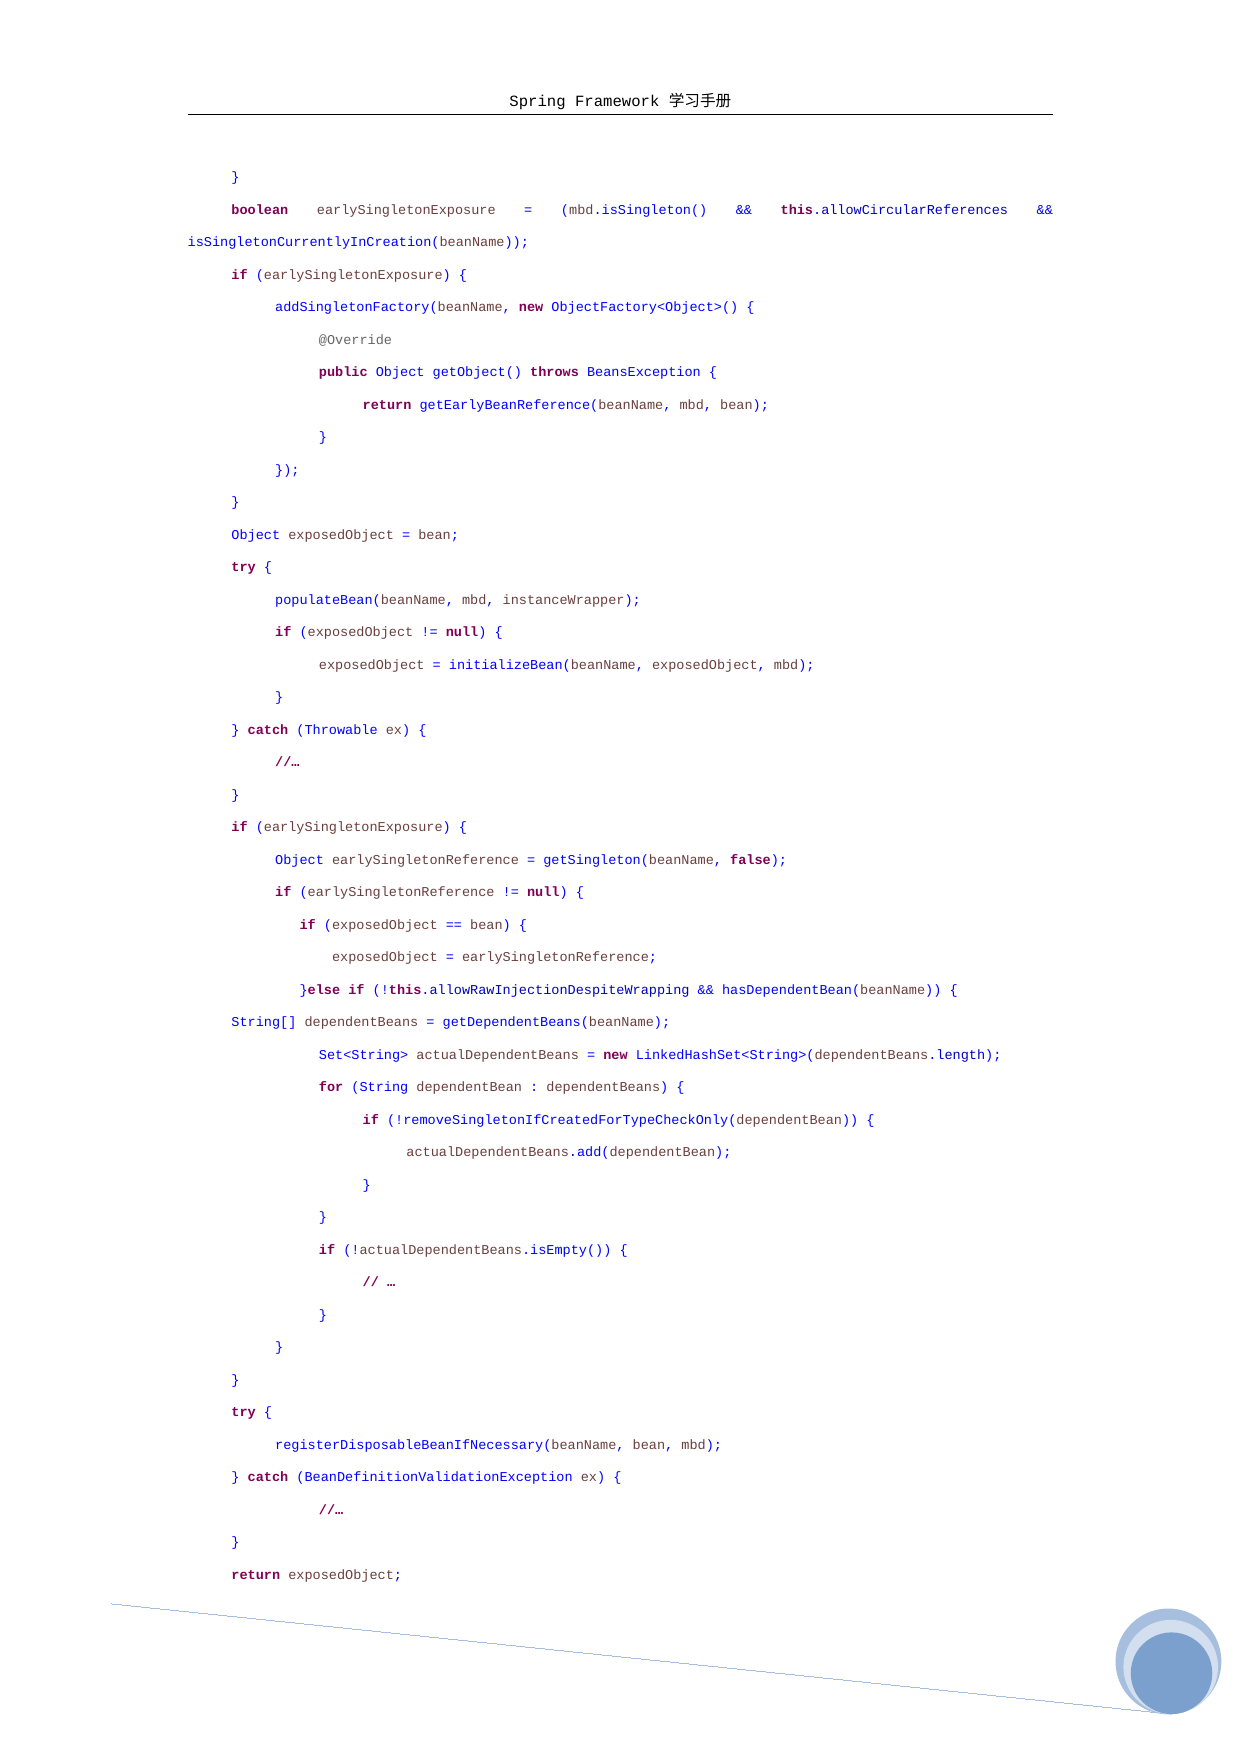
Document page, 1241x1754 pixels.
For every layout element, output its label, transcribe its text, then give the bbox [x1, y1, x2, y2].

text if (exposedObject == bean) { [187, 909, 1053, 942]
text } [187, 1169, 1053, 1202]
text if (earlySingletonReference != null) { [187, 877, 1053, 909]
text try { [187, 1397, 1053, 1429]
text Object earlySingletonReference = getSingleton(beanName, false); [187, 844, 1053, 877]
text if (!removeSingletonIfCreatedForTypeCheckOnly(dependentBean)) { [187, 1104, 1053, 1137]
text addSingletonFactory(beanName, new ObjectFactory<Object>() { [187, 292, 1053, 324]
text if (earlySingletonExposure) { [187, 259, 1053, 292]
text //… [187, 1494, 1053, 1527]
text if (exposedObject != null) { [187, 617, 1053, 649]
text Object exposedObject = bean; [187, 519, 1053, 552]
text }else if (!this.allowRawInjectionDespiteWrapping && hasDependentBean(beanName)) { String[] dependentBeans = getDependentBeans(beanName); [187, 974, 1053, 1039]
text } [187, 1332, 1053, 1364]
text exposedObject = earlySingletonReference; [187, 942, 1053, 974]
text registerDisposableBeanIfNecessary(beanName, bean, mbd); [187, 1429, 1053, 1462]
text // … [187, 1267, 1053, 1299]
text if (!actualDependentBeans.isEmpty()) { [187, 1234, 1053, 1267]
text populateBean(beanName, mbd, instanceWrapper); [187, 584, 1053, 617]
text } [187, 779, 1053, 812]
text @Override [187, 324, 1053, 357]
text boolean earlySingletonExposure = (mbd.isSingleton() && this.allowCircularReferences && isSingletonCurrentlyInCreation(beanName)); [187, 194, 1053, 259]
text } [187, 1364, 1053, 1397]
text } [187, 162, 1053, 194]
text } [187, 1299, 1053, 1332]
text } [187, 1527, 1053, 1559]
text } [187, 422, 1053, 454]
text } [187, 1202, 1053, 1234]
text return getEarlyBeanReference(beanName, mbd, bean); [187, 389, 1053, 422]
text } catch (BeanDefinitionValidationException ex) { [187, 1462, 1053, 1494]
text actualDependentBeans.add(dependentBean); [187, 1137, 1053, 1169]
text } [187, 682, 1053, 714]
text return exposedObject; [187, 1559, 1053, 1592]
text if (earlySingletonExposure) { [187, 812, 1053, 844]
text for (String dependentBean : dependentBeans) { [187, 1072, 1053, 1104]
text }); [187, 454, 1053, 487]
text try { [187, 552, 1053, 584]
text public Object getObject() throws BeansException { [187, 357, 1053, 389]
text Set<String> actualDependentBeans = new LinkedHashSet<String>(dependentBeans.length); [187, 1039, 1053, 1072]
text //… [187, 747, 1053, 779]
text } [187, 487, 1053, 519]
text exposedObject = initializeBean(beanName, exposedObject, mbd); [187, 649, 1053, 682]
text } catch (Throwable ex) { [187, 714, 1053, 747]
